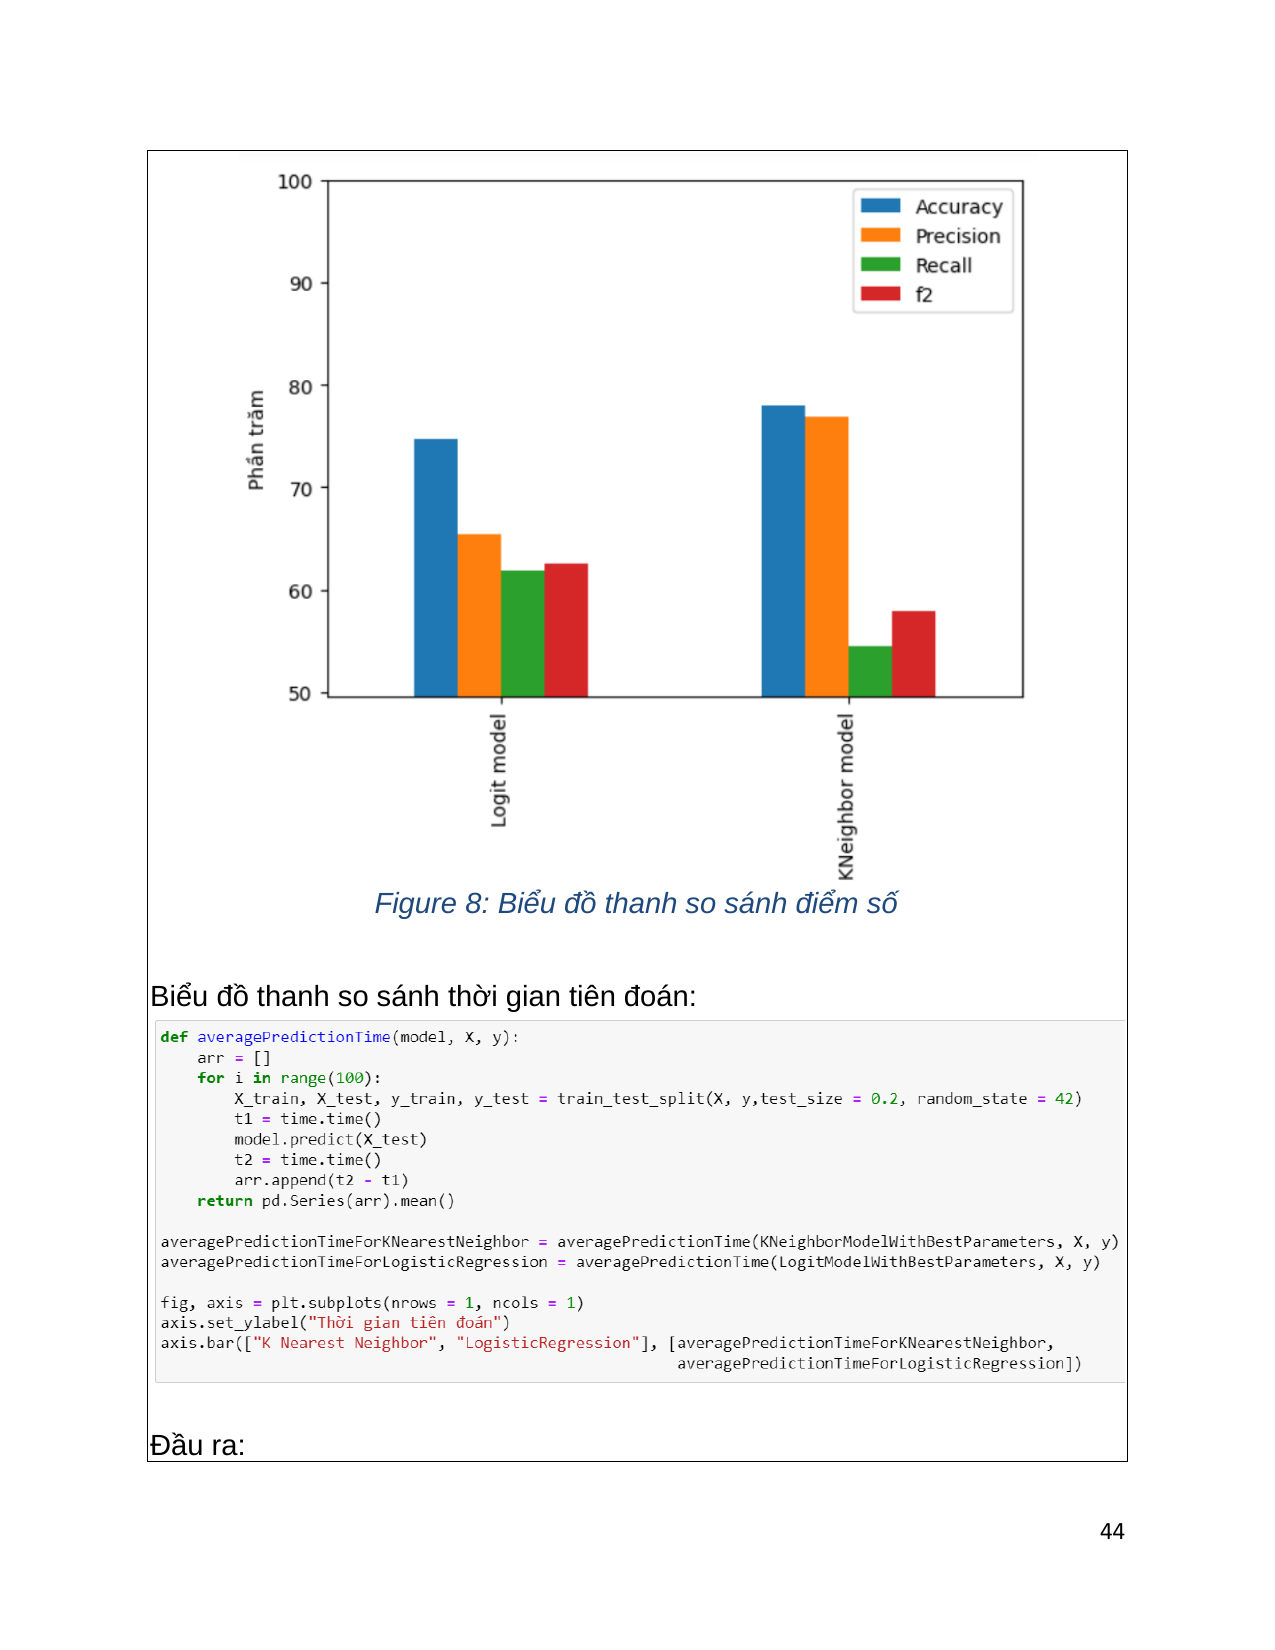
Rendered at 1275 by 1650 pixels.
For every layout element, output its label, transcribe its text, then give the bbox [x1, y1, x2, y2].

text Figure 8: Biểu đồ thanh so sánh điểm số [148, 883, 1127, 919]
text Đầu ra: [148, 1425, 1127, 1461]
picture [237, 153, 1038, 882]
picture [150, 1016, 1125, 1385]
